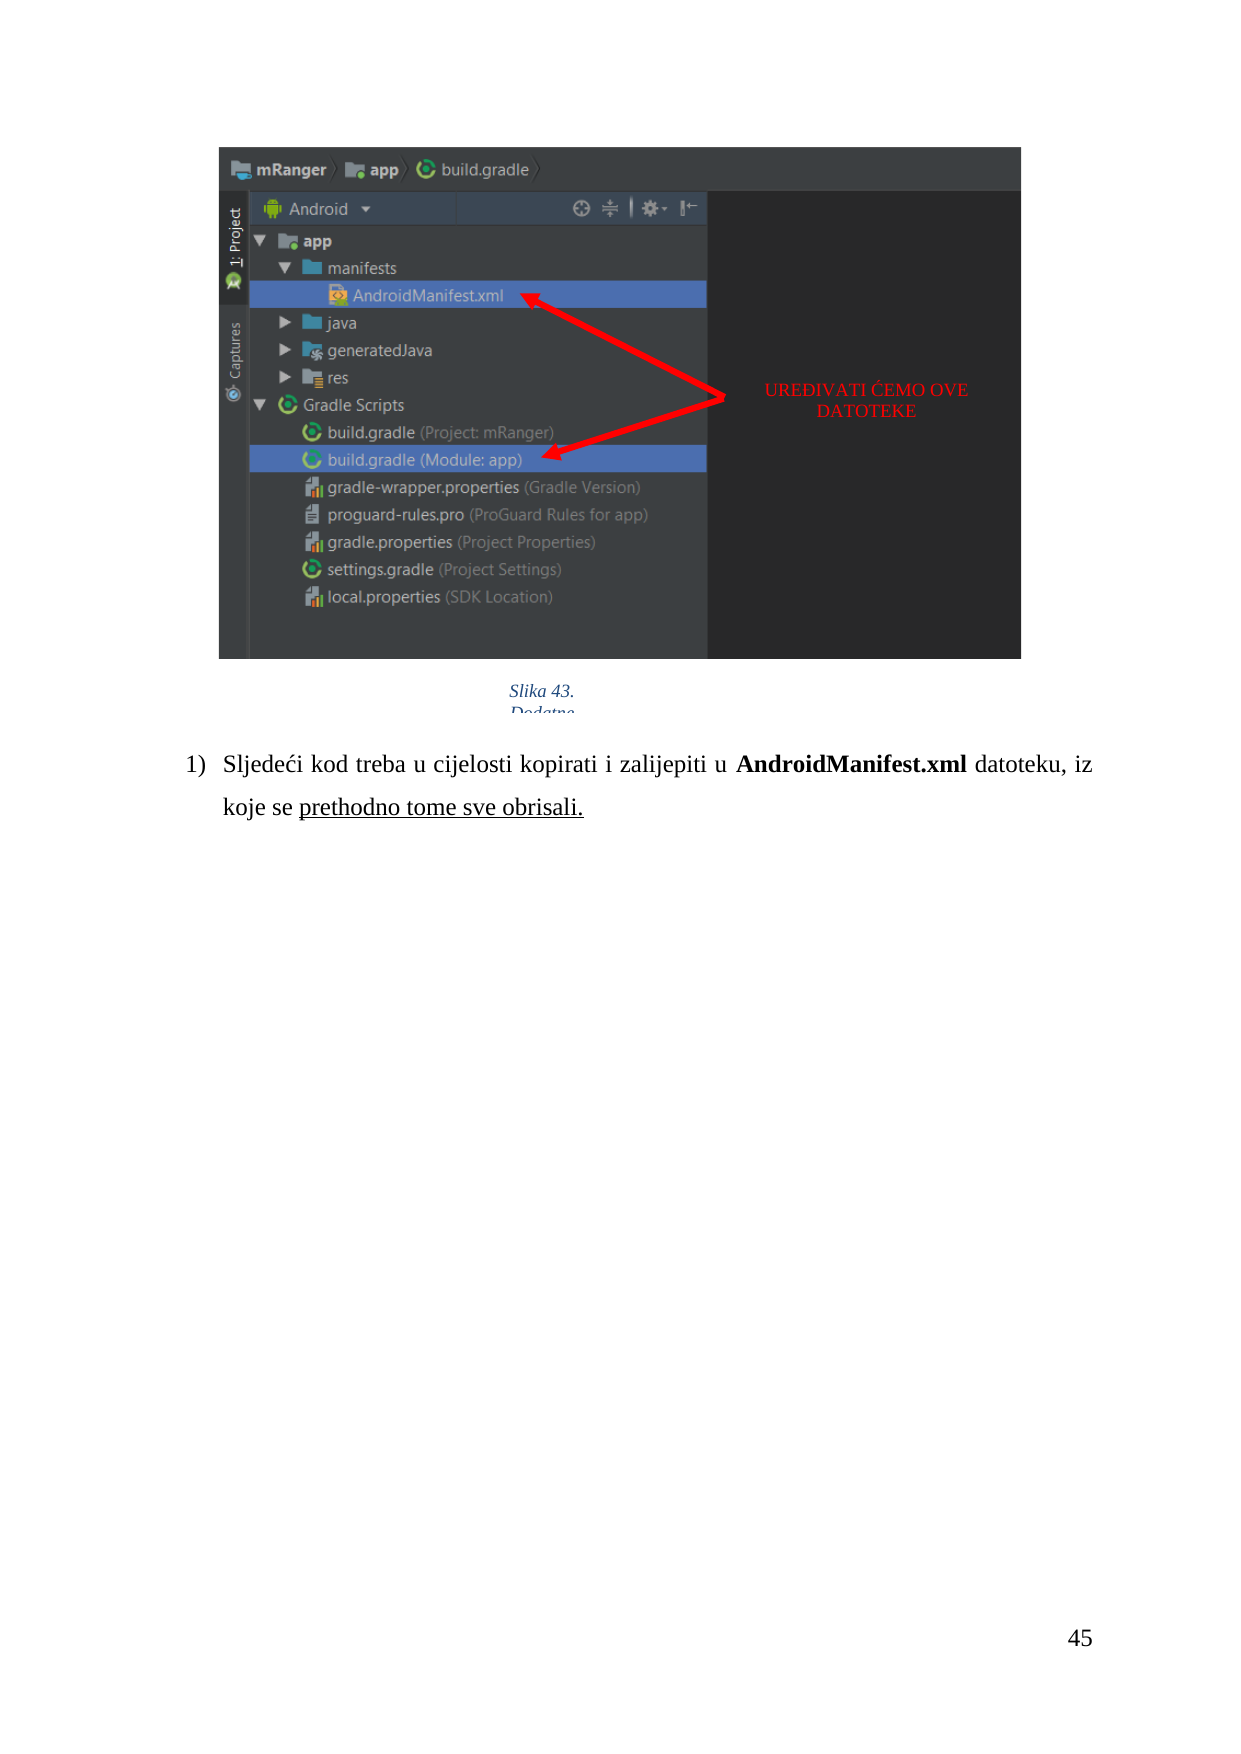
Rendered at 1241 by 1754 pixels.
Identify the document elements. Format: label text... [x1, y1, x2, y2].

picture [218, 147, 1022, 659]
list Sljedeći kod treba u cijelosti kopirati i zalijepiti u AndroidManifest.xml datoteku, iz koje se prethodno tome sve obrisali. [185, 673, 1093, 821]
